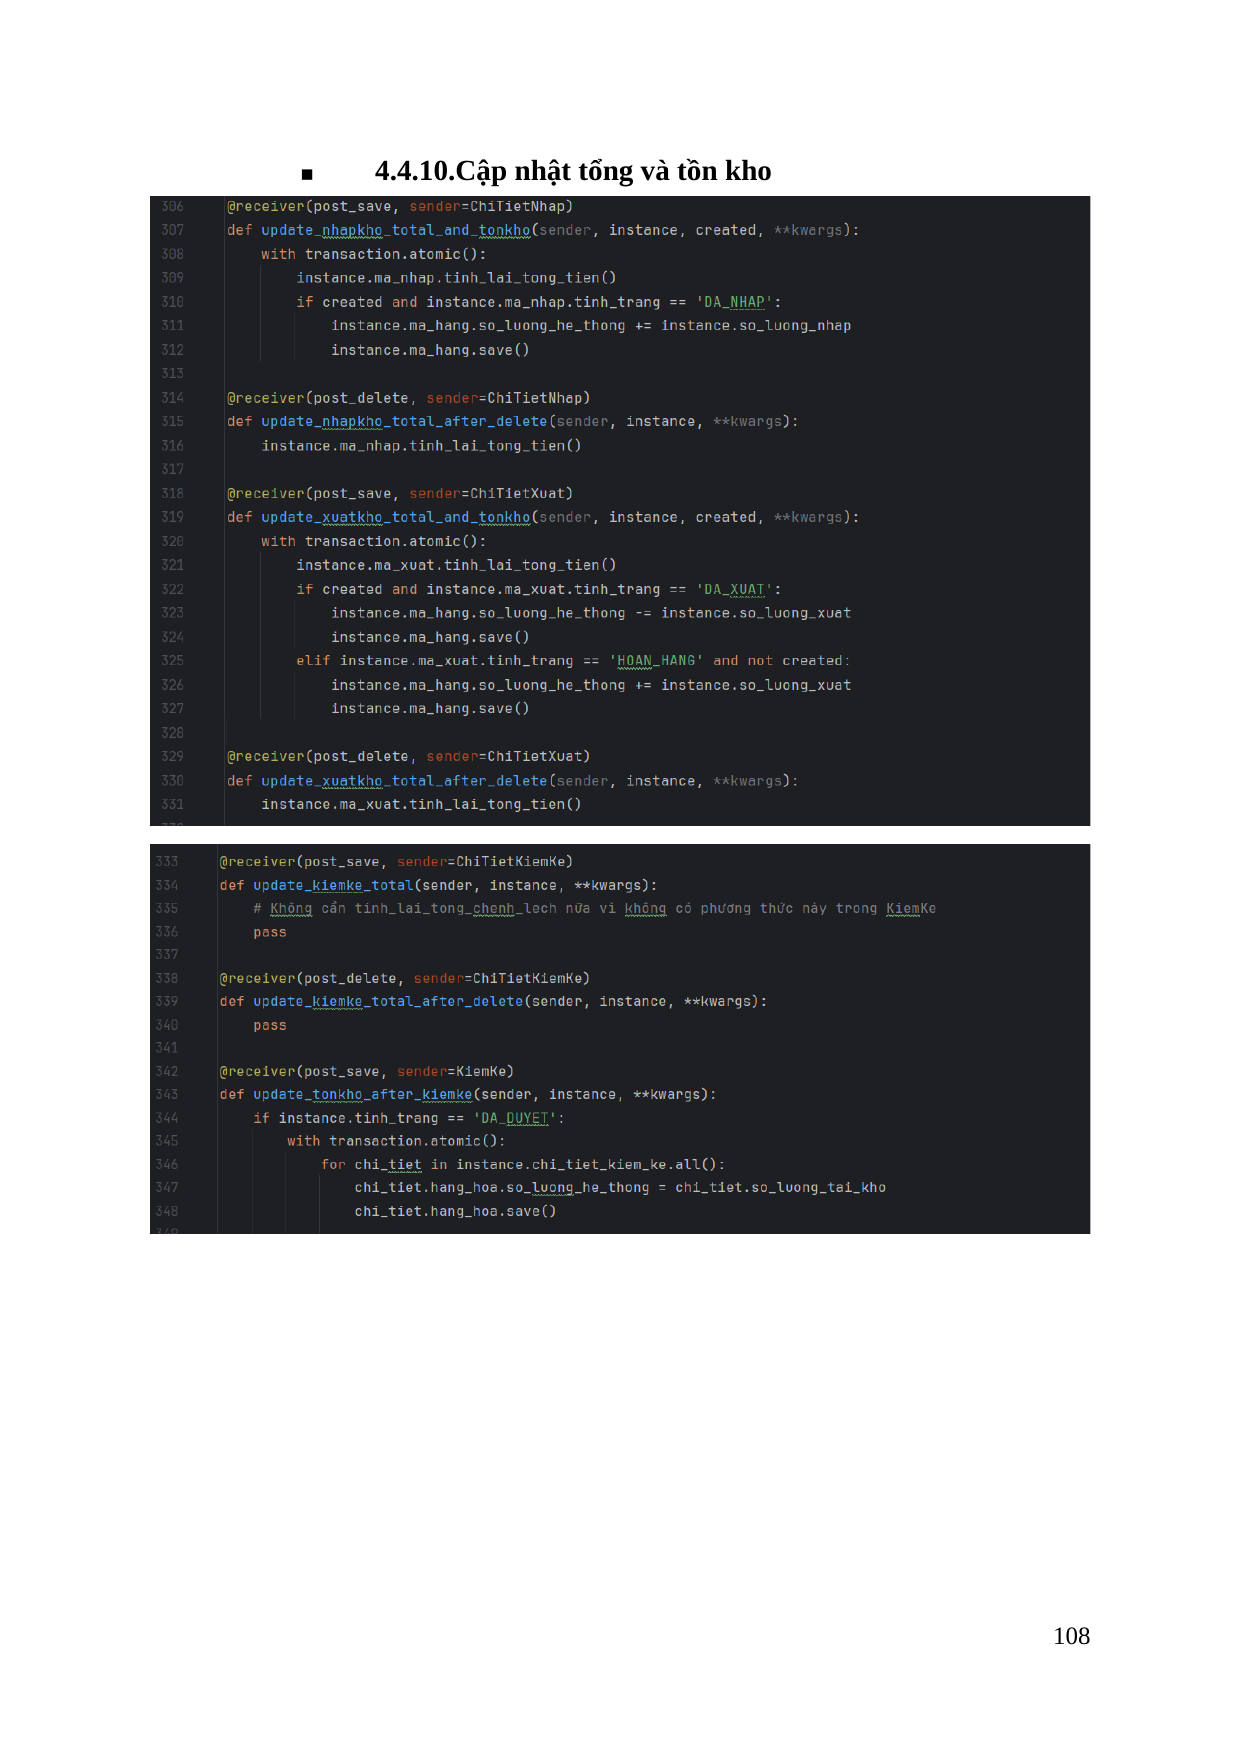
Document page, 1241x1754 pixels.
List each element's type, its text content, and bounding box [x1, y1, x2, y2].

picture [150, 844, 1091, 1234]
picture [150, 196, 1091, 826]
subtitle 4.4.10.Cập nhật tổng và tồn kho [225, 150, 1090, 193]
